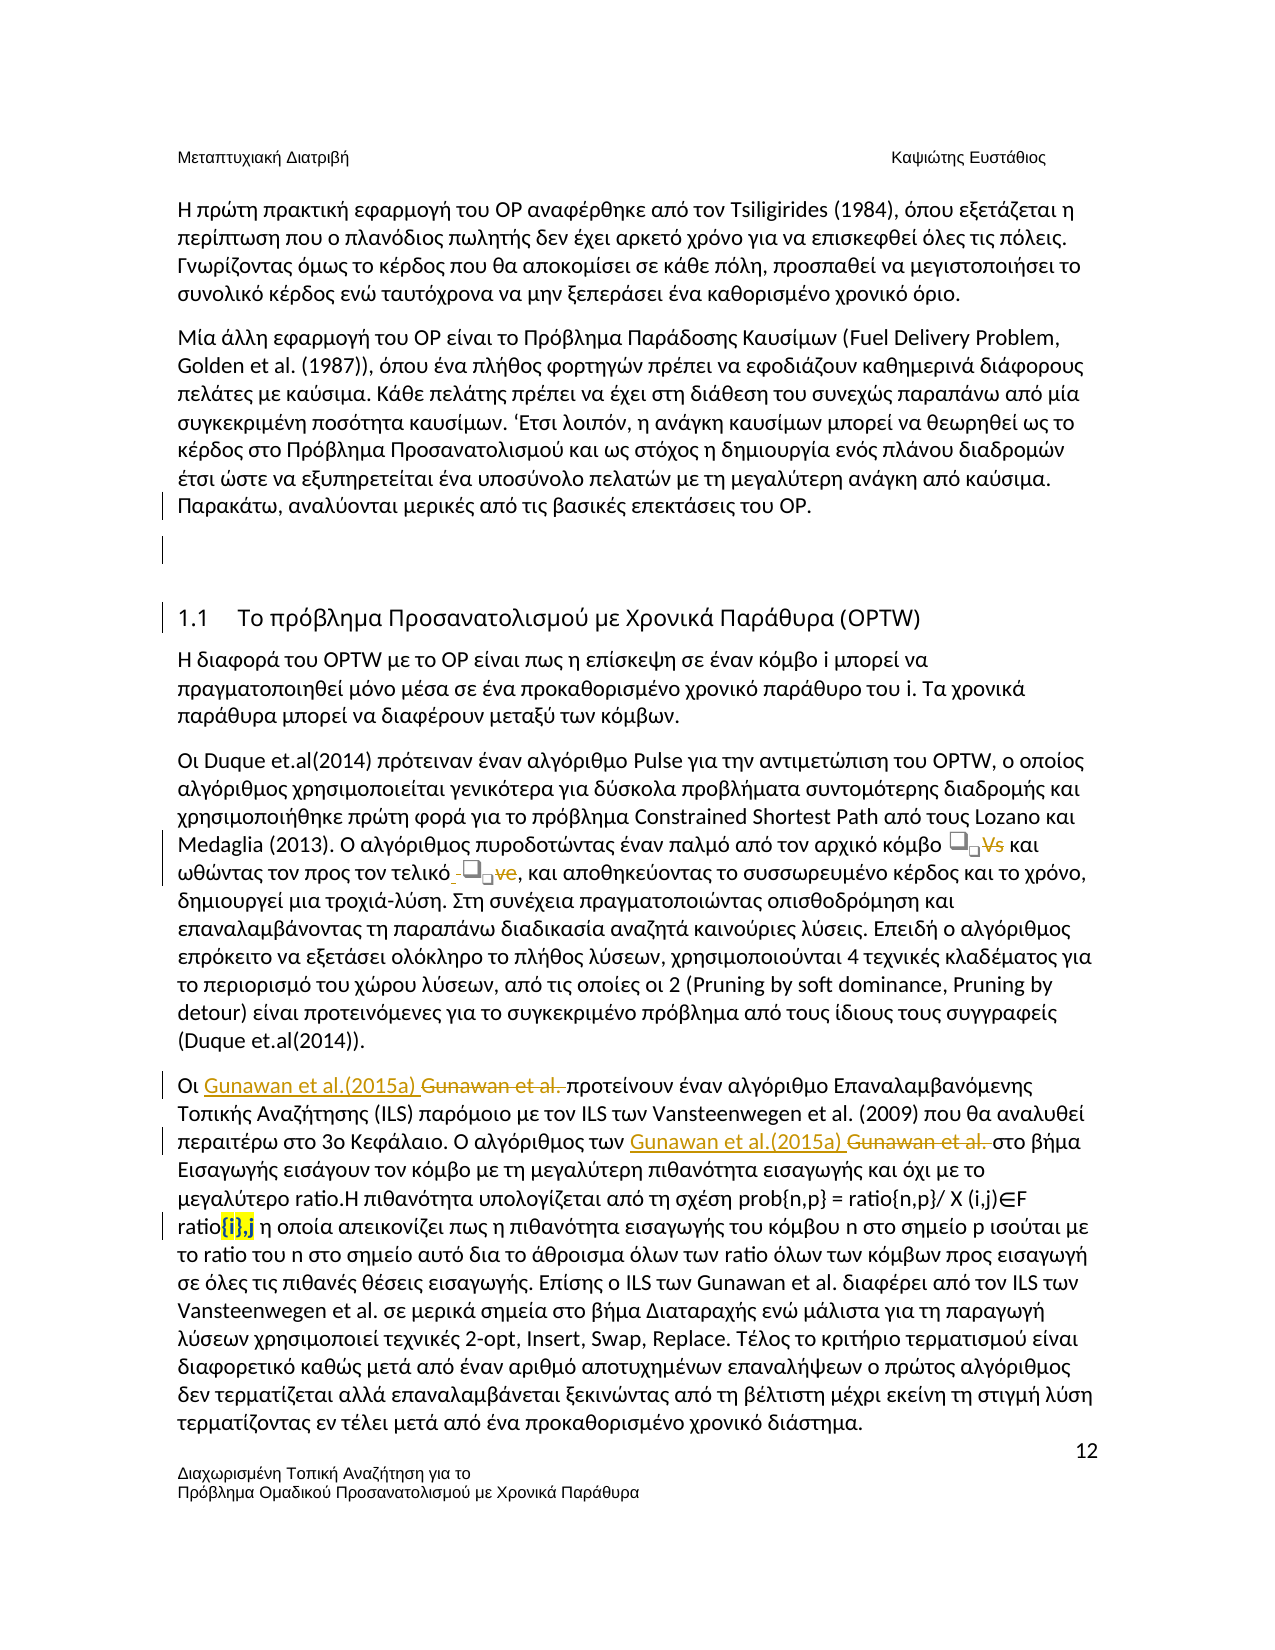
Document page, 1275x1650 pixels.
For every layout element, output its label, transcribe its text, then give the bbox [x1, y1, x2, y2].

text Οι Duque et.al(2014) πρότειναν έναν αλγόριθμο Pulse για την αντιμετώπιση του OPTW, ο οποίος αλγόριθμος χρησιμοποιείται γενικότερα για δύσκολα προβλήματα συντομότερης διαδρομής και χρησιμοποιήθηκε πρώτη φορά για το πρόβλημα Constrained Shortest Path από τους Lozano και Medaglia (2013). Ο αλγόριθμος πυροδοτώντας έναν παλμό από τον αρχικό κόμβο και ωθώντας τον προς τον τελικό, και αποθηκεύοντας το συσσωρευμένο κέρδος και το χρόνο, δημιουργεί μια τροχιά-λύση. Στη συνέχεια πραγματοποιώντας οπισθοδρόμηση και επαναλαμβάνοντας τη παραπάνω διαδικασία αναζητά καινούριες λύσεις. Επειδή ο αλγόριθμος επρόκειτο να εξετάσει ολόκληρο το πλήθος λύσεων, χρησιμοποιούνται 4 τεχνικές κλαδέματος για το περιορισμό του χώρου λύσεων, από τις οποίες οι 2 (Pruning by soft dominance, Pruning by detour) είναι προτεινόμενες για το συγκεκριμένο πρόβλημα από τους ίδιους τους συγγραφείς (Duque et.al(2014)). [177, 746, 1098, 1054]
text Η διαφορά του OPTW με το OP είναι πως η επίσκεψη σε έναν κόμβο i μπορεί να πραγματοποιηθεί μόνο μέσα σε ένα προκαθορισμένο χρονικό παράθυρο του i. Τα χρονικά παράθυρα μπορεί να διαφέρουν μεταξύ των κόμβων. [177, 646, 1098, 730]
text Οι προτείνουν έναν αλγόριθμο Επαναλαμβανόμενης Τοπικής Αναζήτησης (ILS) παρόμοιο με τον ILS των Vansteenwegen et al. (2009) που θα αναλυθεί περαιτέρω στο 3ο Κεφάλαιο. Ο αλγόριθμος των στο βήμα Εισαγωγής εισάγουν τον κόμβο με τη μεγαλύτερη πιθανότητα εισαγωγής και όχι με το μεγαλύτερο ratio.Η πιθανότητα υπολογίζεται από τη σχέση prob{n,p} = ratio{n,p}/ X (i,j)∈F ratio{i},j η οποία απεικονίζει πως η πιθανότητα εισαγωγής του κόμβου n στο σημείο p ισούται με το ratio του n στο σημείο αυτό δια το άθροισμα όλων των ratio όλων των κόμβων προς εισαγωγή σε όλες τις πιθανές θέσεις εισαγωγής. Επίσης ο ILS των Gunawan et al. διαφέρει από τον ILS των Vansteenwegen et al. σε μερικά σημεία στο βήμα Διαταραχής ενώ μάλιστα για τη παραγωγή λύσεων χρησιμοποιεί τεχνικές 2-opt, Insert, Swap, Replace. Τέλος το κριτήριο τερματισμού είναι διαφορετικό καθώς μετά από έναν αριθμό αποτυχημένων επαναλήψεων ο πρώτος αλγόριθμος δεν τερματίζεται αλλά επαναλαμβάνεται ξεκινώντας από τη βέλτιστη μέχρι εκείνη τη στιγμή λύση τερματίζοντας εν τέλει μετά από ένα προκαθορισμένο χρονικό διάστημα. [177, 1071, 1098, 1436]
subtitle Το πρόβλημα Προσανατολισμού με Χρονικά Παράθυρα (OPTW) [177, 602, 1098, 633]
text Μία άλλη εφαρμογή του OP είναι το Πρόβλημα Παράδοσης Καυσίμων (Fuel Delivery Problem, Golden et al. (1987)), όπου ένα πλήθος φορτηγών πρέπει να εφοδιάζουν καθημερινά διάφορους πελάτες με καύσιμα. Κάθε πελάτης πρέπει να έχει στη διάθεση του συνεχώς παραπάνω από μία συγκεκριμένη ποσότητα καυσίμων. ‘Ετσι λοιπόν, η ανάγκη καυσίμων μπορεί να θεωρηθεί ως το κέρδος στο Πρόβλημα Προσανατολισμού και ως στόχος η δημιουργία ενός πλάνου διαδρομών έτσι ώστε να εξυπηρετείται ένα υποσύνολο πελατών με τη μεγαλύτερη ανάγκη από καύσιμα. Παρακάτω, αναλύονται μερικές από τις βασικές επεκτάσεις του OP. [177, 323, 1098, 520]
text Η πρώτη πρακτική εφαρμογή του OP αναφέρθηκε από τον Tsiligirides (1984), όπου εξετάζεται η περίπτωση που ο πλανόδιος πωλητής δεν έχει αρκετό χρόνο για να επισκεφθεί όλες τις πόλεις. Γνωρίζοντας όμως το κέρδος που θα αποκομίσει σε κάθε πόλη, προσπαθεί να μεγιστοποιήσει το συνολικό κέρδος ενώ ταυτόχρονα να μην ξεπεράσει ένα καθορισμένο χρονικό όριο. [177, 195, 1098, 307]
